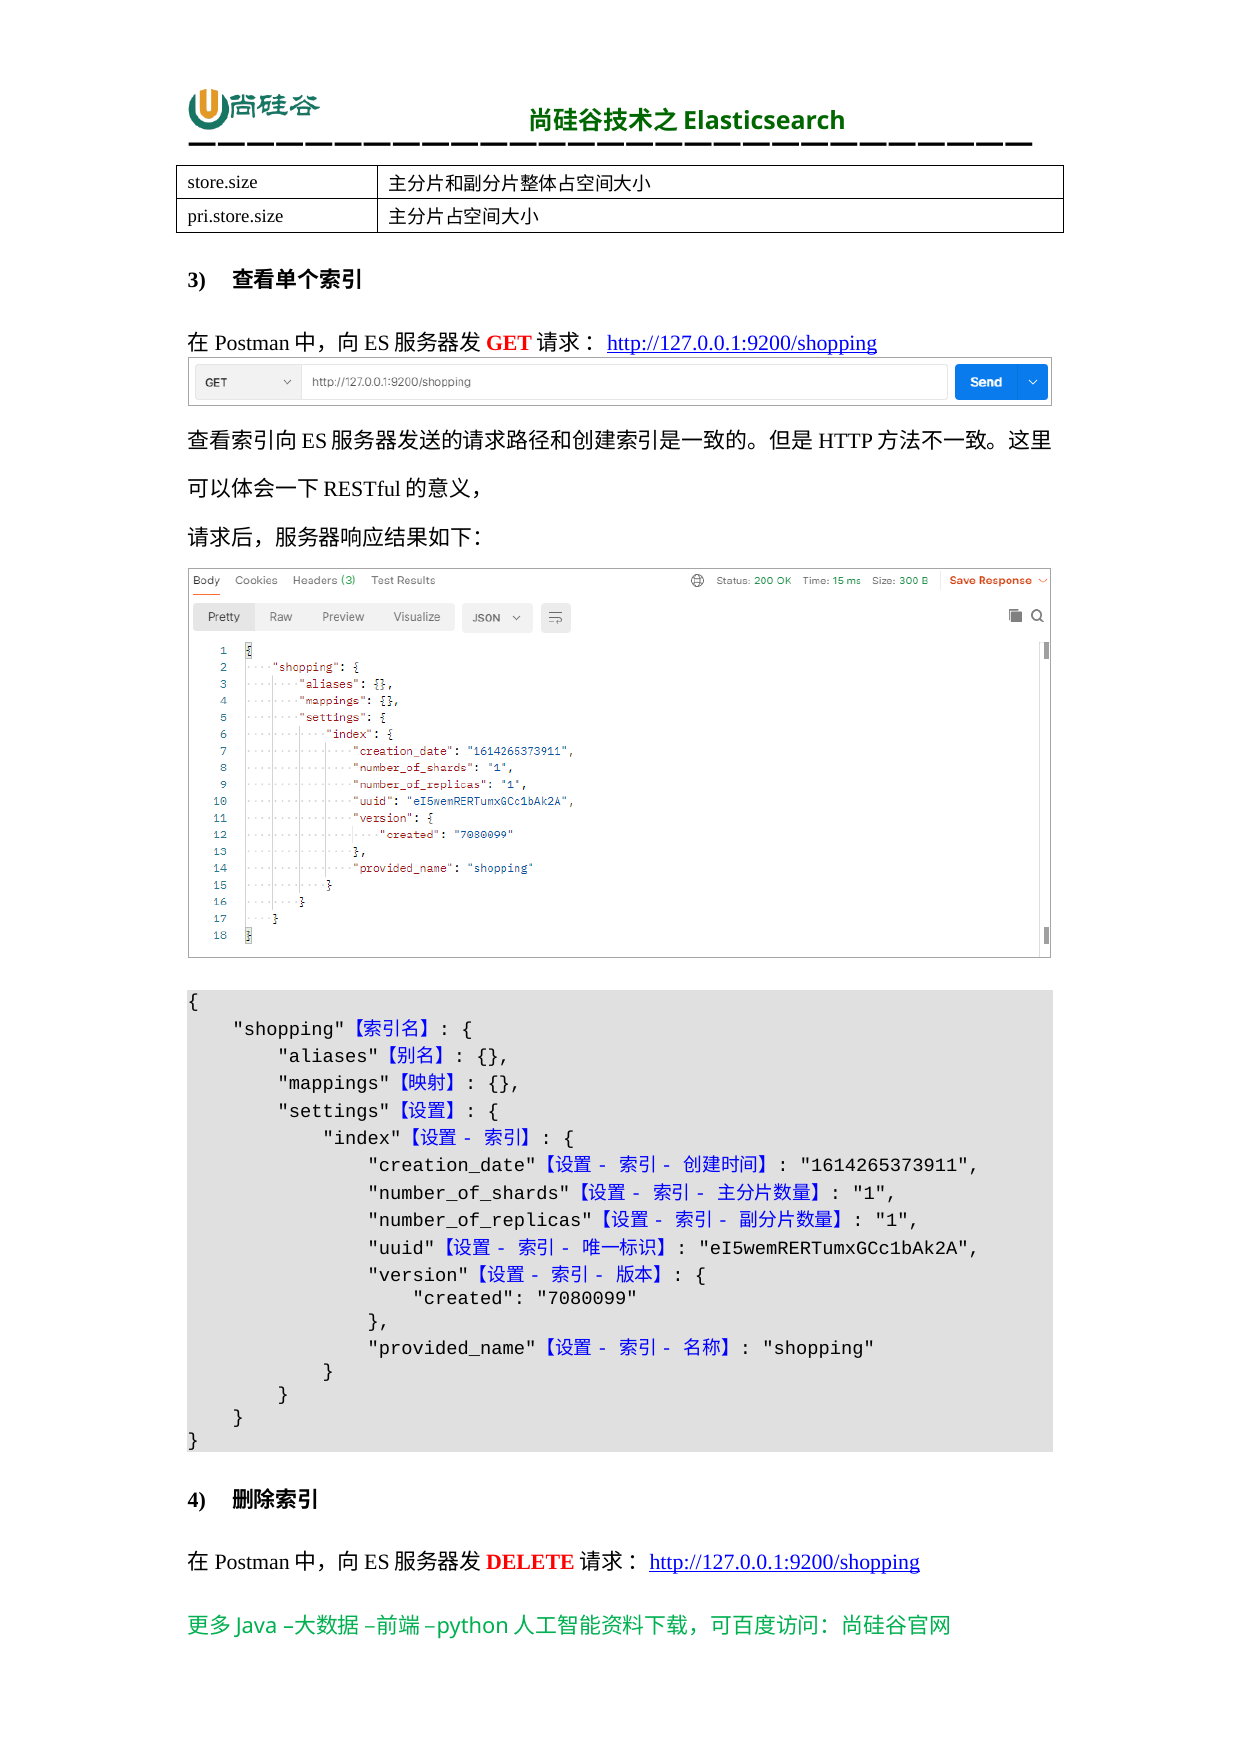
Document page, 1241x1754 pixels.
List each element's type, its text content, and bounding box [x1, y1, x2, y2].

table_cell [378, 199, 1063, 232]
text "creation_date"【设置 - 索引 - 创建时间】: "1614265373911", [187, 1150, 1053, 1177]
text "settings"【设置】: { [187, 1095, 1053, 1123]
text } [187, 1360, 1053, 1383]
text "created": "7080099" [187, 1287, 1053, 1310]
text "index"【设置 - 索引】: { [187, 1123, 1053, 1150]
text "number_of_shards"【设置 - 索引 - 主分片数量】: "1", [187, 1177, 1053, 1205]
text "mappings"【映射】: {}, [187, 1068, 1053, 1095]
text "version"【设置 - 索引 - 版本】: { [187, 1260, 1053, 1287]
text 请求后，服务器响应结果如下： [187, 519, 1053, 552]
picture [189, 358, 1051, 405]
picture [187, 88, 320, 130]
text "aliases"【别名】: {}, [187, 1041, 1053, 1068]
text "provided_name"【设置 - 索引 - 名称】: "shopping" [187, 1333, 1053, 1360]
text "uuid"【设置 - 索引 - 唯一标识】: "eI5wemRERTumxGCc1bAk2A", [187, 1232, 1053, 1260]
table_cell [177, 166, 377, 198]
text 在 Postman中，向ES服务器发DELETE请求 ：http://127.0.0.1:9200/shopping [187, 1544, 1053, 1576]
text "number_of_replicas"【设置 - 索引 - 副分片数量】: "1", [187, 1205, 1053, 1232]
text 查看索引向ES服务器发送的请求路径和创建索引是一致的。但是HTTP方法不一致。这里可以体会一下RESTful的意义， [187, 422, 1053, 503]
text }, [187, 1310, 1053, 1333]
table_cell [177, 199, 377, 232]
picture [189, 569, 1050, 957]
text } [187, 1429, 1053, 1452]
subtitle 删除索引 [187, 1481, 1053, 1514]
text } [187, 1383, 1053, 1406]
text "shopping"【索引名】: { [187, 1013, 1053, 1041]
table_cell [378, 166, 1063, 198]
text 在 Postman中，向ES服务器发GET请求 ：http://127.0.0.1:9200/shopping [187, 325, 1053, 357]
text } [187, 1406, 1053, 1429]
subtitle 查看单个索引 [187, 262, 1053, 294]
text { [187, 990, 1053, 1013]
